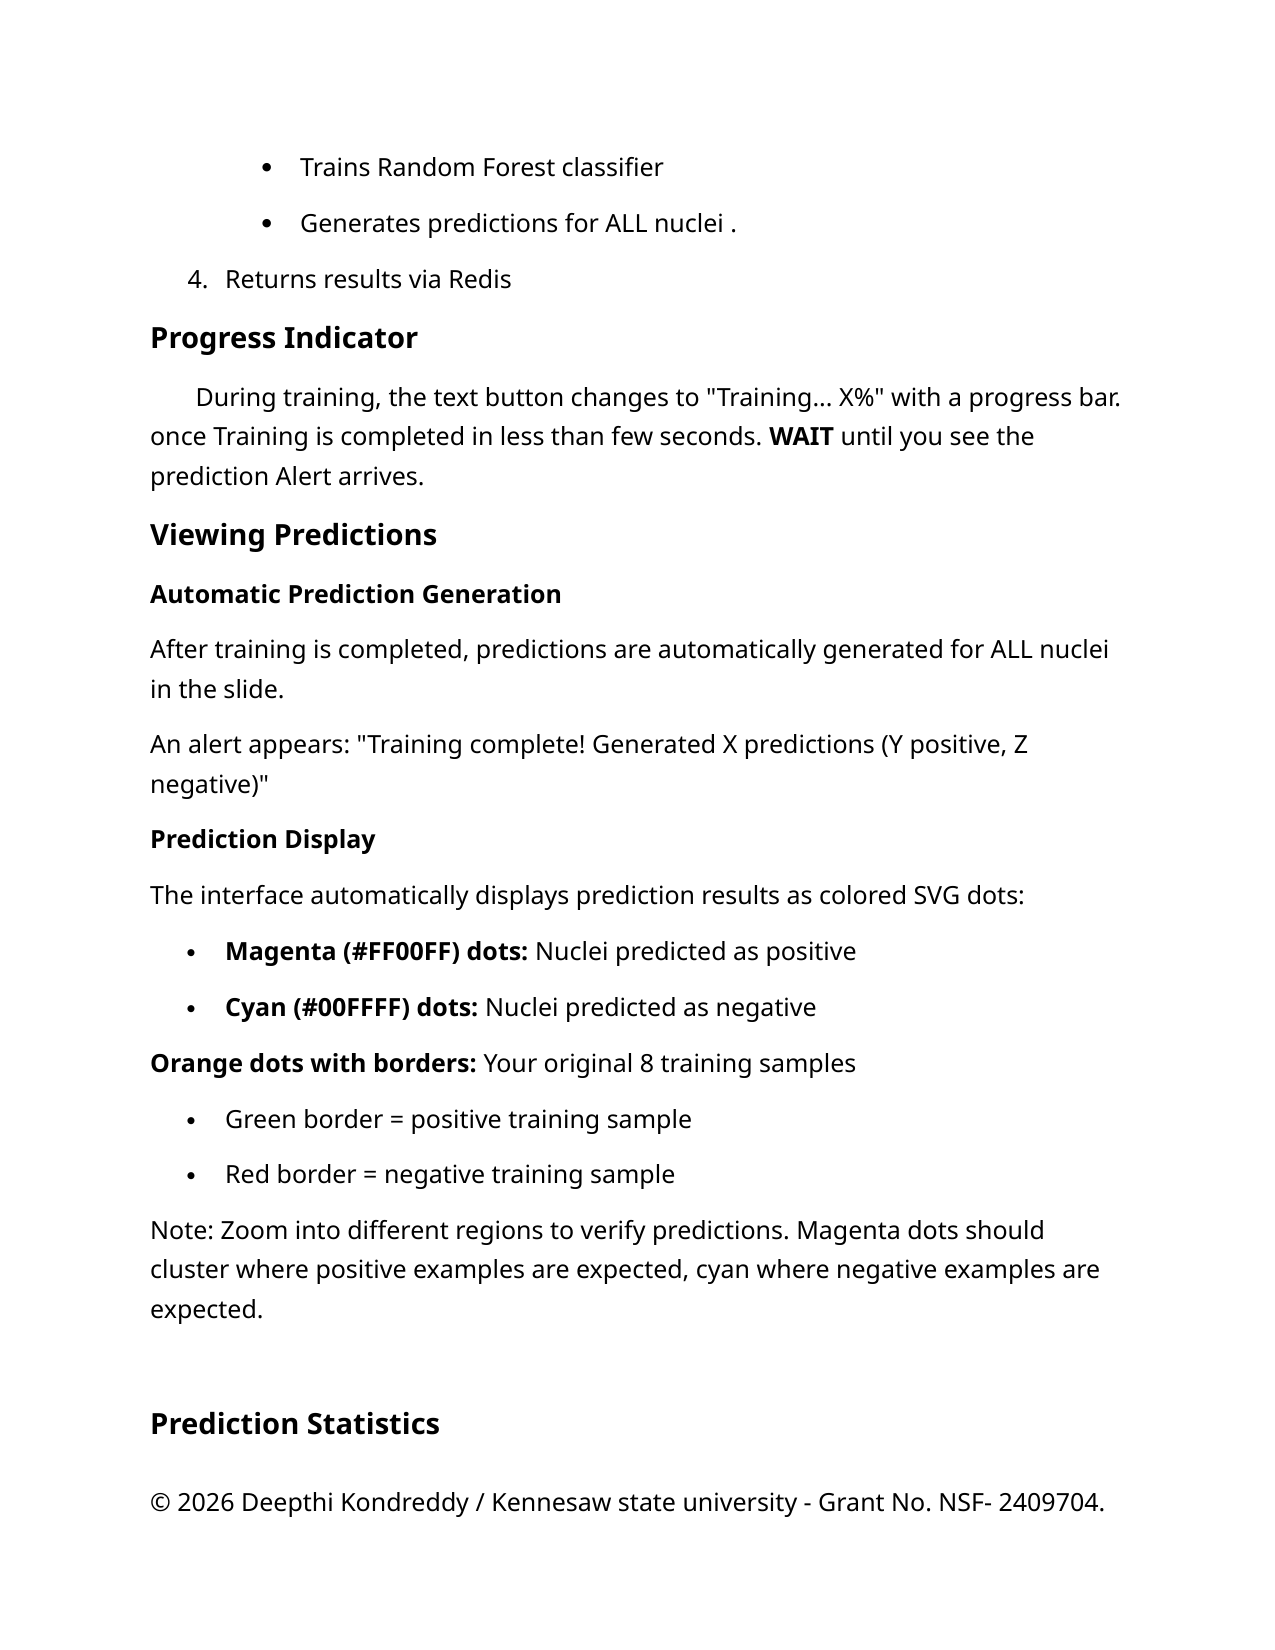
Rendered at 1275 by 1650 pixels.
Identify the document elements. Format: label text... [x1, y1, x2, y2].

list Cyan (#00FFFF) dots: Nuclei predicted as negative [187, 989, 1125, 1024]
list Generates predictions for ALL nuclei . [262, 206, 1125, 240]
text The interface automatically displays prediction results as colored SVG dots: [150, 878, 1125, 912]
list Green border = positive training sample [187, 1101, 1125, 1135]
list Trains Random Forest classifier [262, 150, 1125, 184]
text Orange dots with borders: Your original 8 training samples [150, 1045, 1125, 1079]
text Prediction Display [150, 822, 1125, 856]
text Prediction Statistics [150, 1403, 1125, 1443]
text An alert appears: "Training complete! Generated X predictions (Y positive, Z negative)" [150, 727, 1125, 800]
text Note: Zoom into different regions to verify predictions. Magenta dots should cluster where positive examples are expected, cyan where negative examples are expected. [150, 1213, 1125, 1325]
text Progress Indicator [150, 317, 1125, 357]
text Viewing Predictions [150, 514, 1125, 554]
text During training, the text button changes to "Training... X%" with a progress bar. once Training is completed in less than few seconds. WAIT until you see the prediction Alert arrives. [150, 380, 1125, 492]
text Automatic Prediction Generation [150, 576, 1125, 610]
list Red border = negative training sample [187, 1157, 1125, 1191]
text After training is completed, predictions are automatically generated for ALL nuclei in the slide. [150, 632, 1125, 705]
list Returns results via Redis [187, 262, 1125, 296]
list Magenta (#FF00FF) dots: Nuclei predicted as positive [187, 934, 1125, 968]
